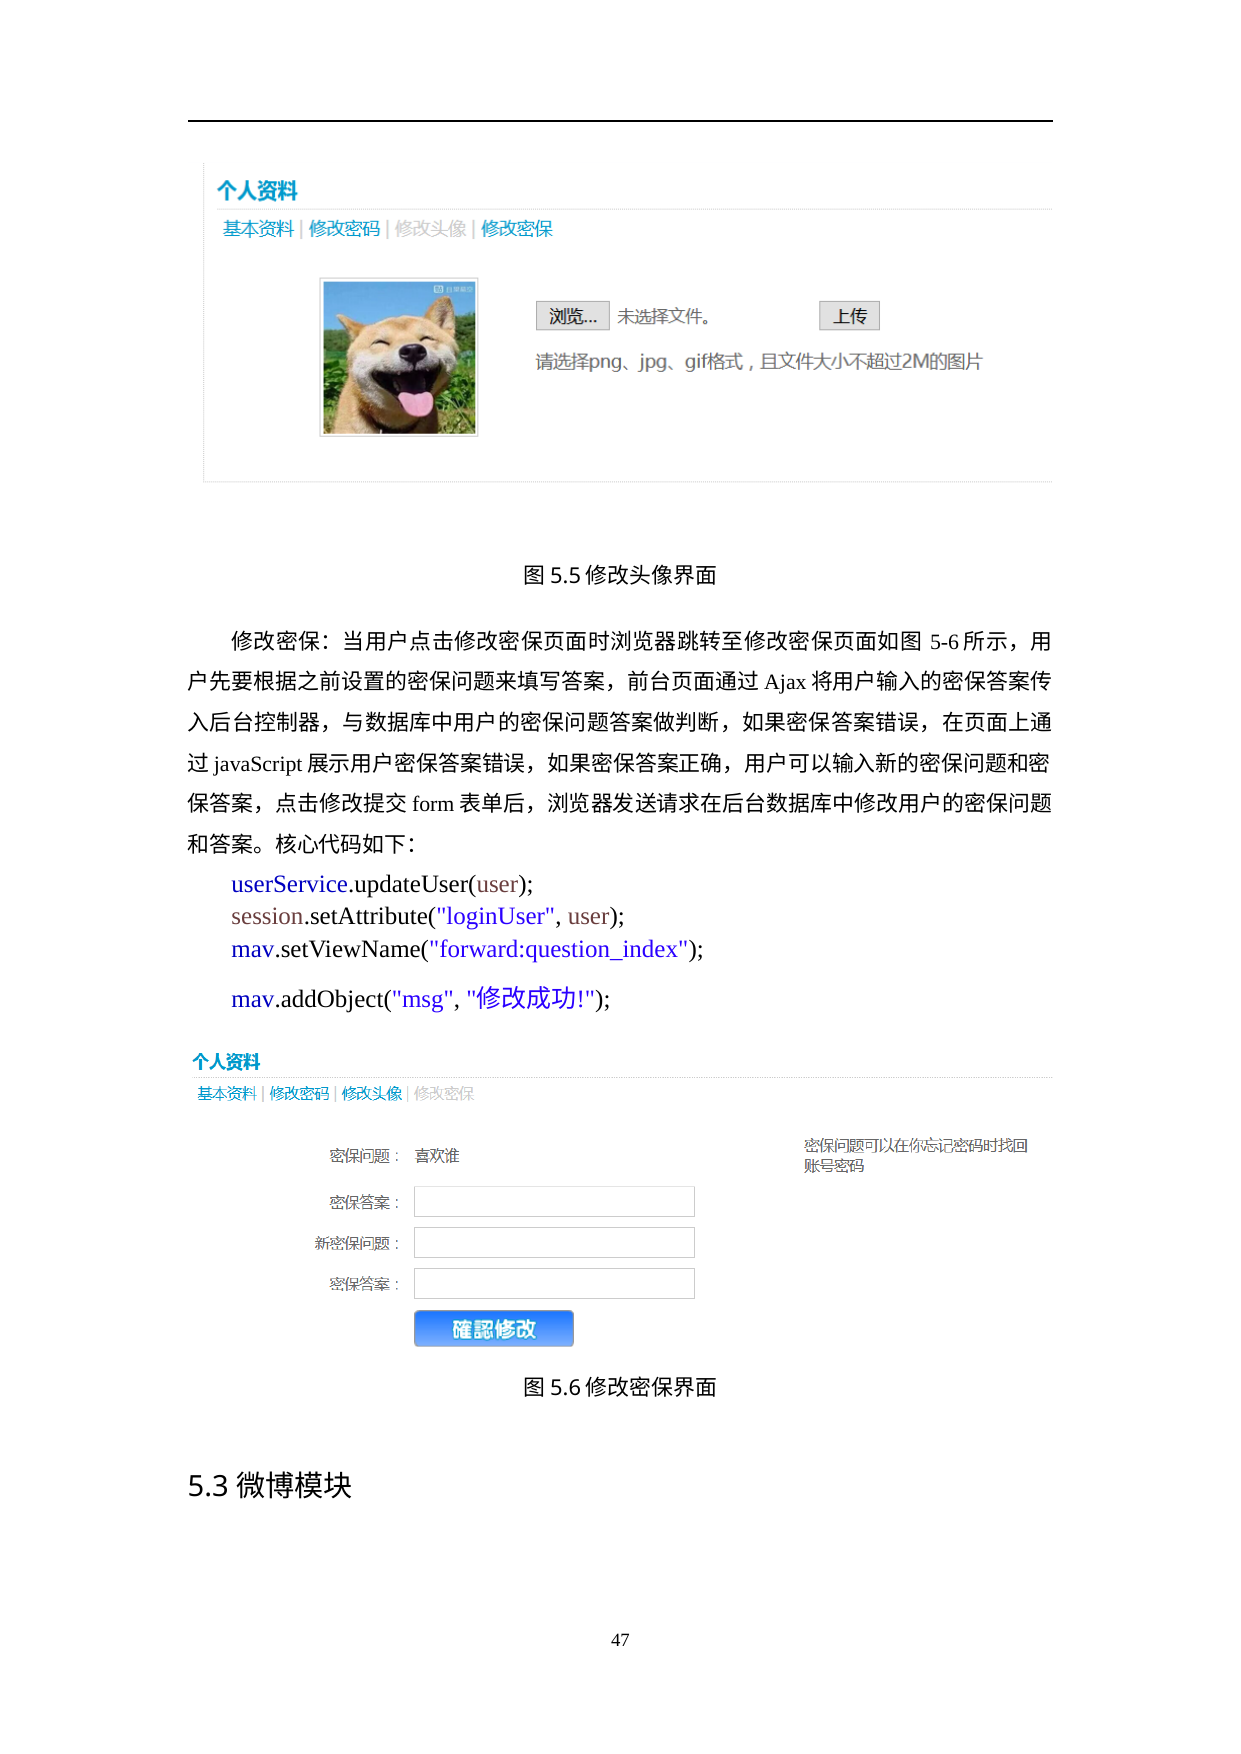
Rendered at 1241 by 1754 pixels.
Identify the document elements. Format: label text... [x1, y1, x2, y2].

picture [188, 162, 1053, 528]
text userService.updateUser(user); [187, 867, 1053, 899]
list 图5.5修改头像界面 [187, 558, 1053, 591]
text mav.setViewName("forward:question_index"); [187, 932, 1053, 964]
picture [187, 1038, 1053, 1364]
list 图5.6修改密保界面 [187, 1369, 1053, 1402]
text 5.3 微博模块 [187, 1451, 1053, 1516]
text mav.addObject("msg", "修改成功!"); [187, 964, 1053, 1029]
text session.setAttribute("loginUser", user); [187, 899, 1053, 932]
text 修改密保：当用户点击修改密保页面时浏览器跳转至修改密保页面如图5-6所示，用户先要根据之前设置的密保问题来填写答案，前台页面通过Ajax将用户输入的密保答案传入后台控制器，与数据库中用户的密保问题答案做判断，如果密保答案错误，在页面上通过javaScript展示用户密保答案错误，如果密保答案正确，用户可以输入新的密保问题和密保答案，点击修改提交form表单后，浏览器发送请求在后台数据库中修改用户的密保问题和答案。核心代码如下： [187, 623, 1053, 859]
